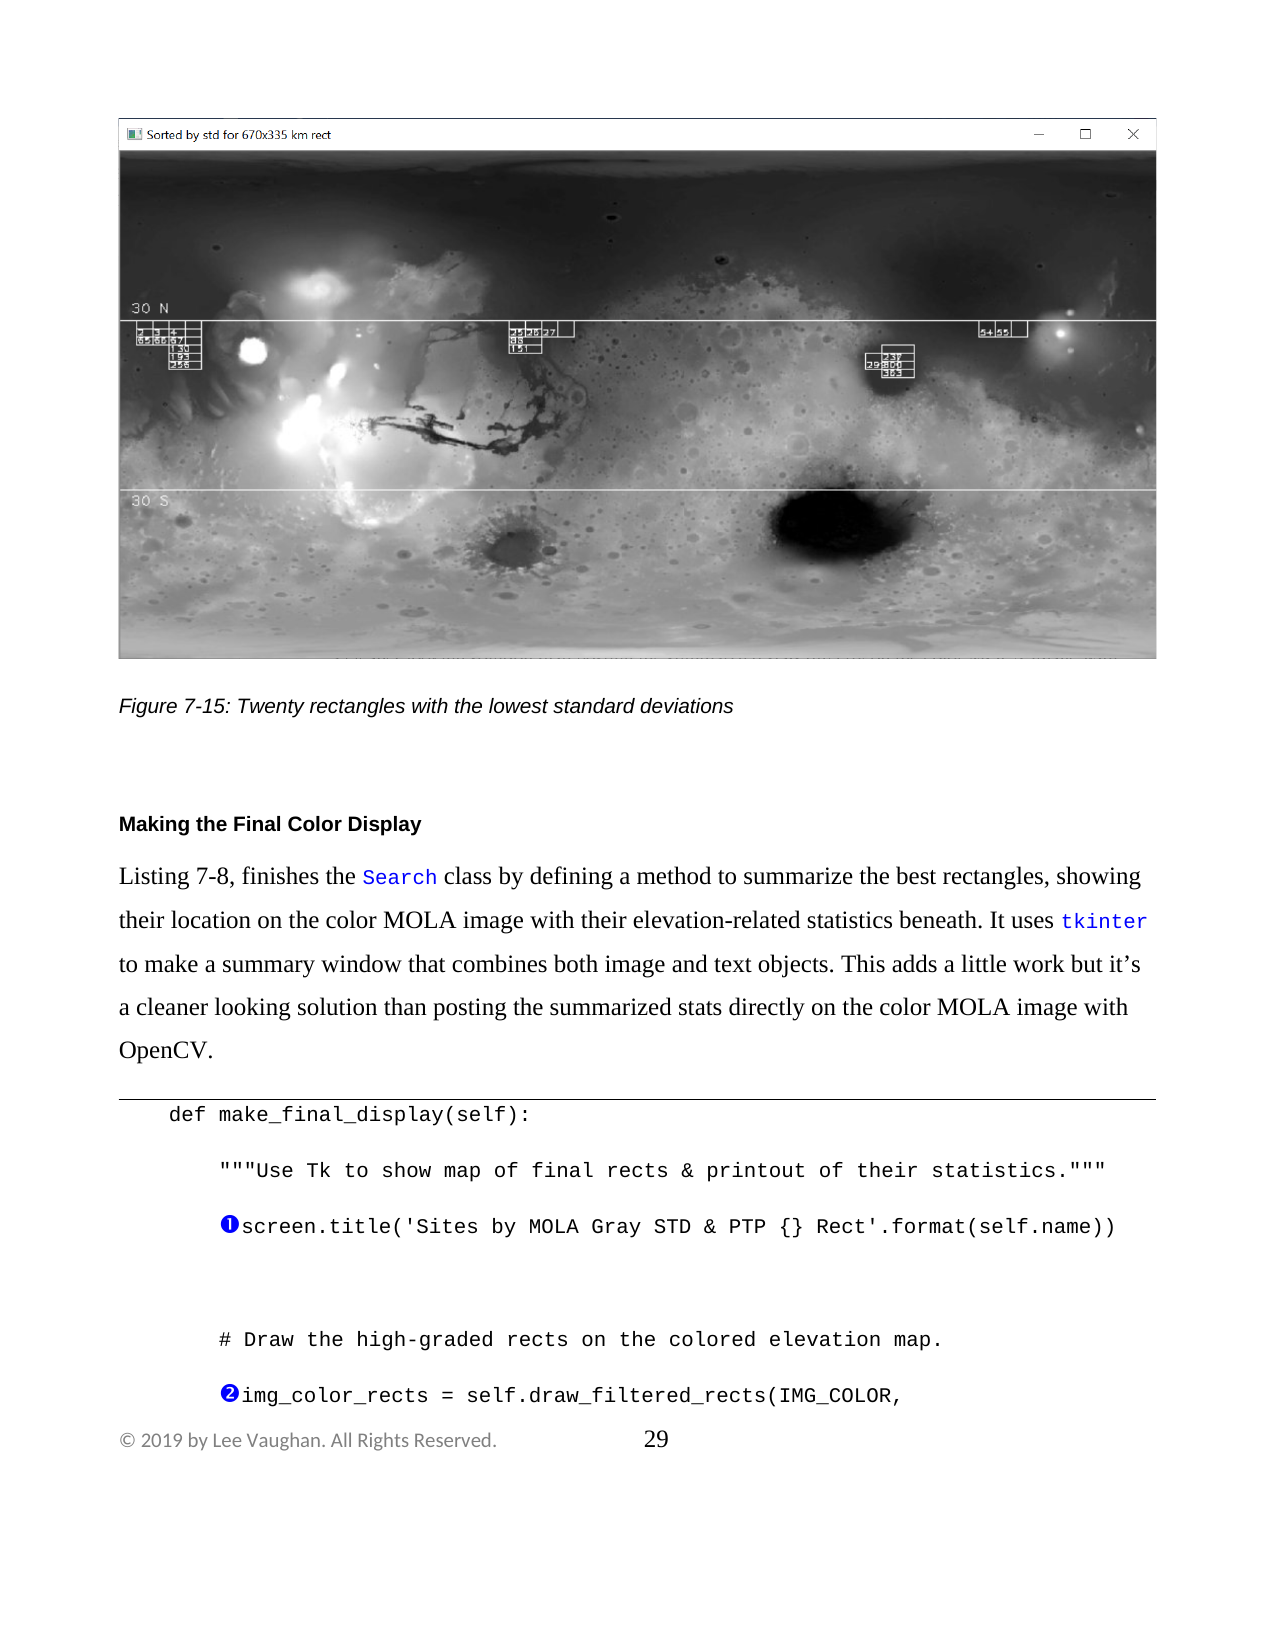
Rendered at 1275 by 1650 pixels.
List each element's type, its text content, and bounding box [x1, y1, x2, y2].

text # Draw the high-graded rects on the colored elevation map. [118, 1329, 1156, 1353]
text def make_final_display(self): [118, 1100, 1156, 1128]
text img_color_rects = self.draw_filtered_rects(IMG_COLOR, [118, 1385, 1156, 1409]
text """Use Tk to show map of final rects & printout of their statistics.""" [118, 1160, 1156, 1184]
picture [118, 118, 1157, 659]
text Figure 7-15: Twenty rectangles with the lowest standard deviations [118, 694, 1156, 718]
text Listing 7-8, finishes the Search class by defining a method to summarize the best rectangles, showing their location on the color MOLA image with their elevation-related statistics beneath. It uses tkinter to make a summary window that combines both image and text objects. This adds a little work but it’s a cleaner looking solution than posting the summarized stats directly on the color MOLA image with OpenCV. [118, 861, 1156, 1064]
text screen.title('Sites by MOLA Gray STD & PTP {} Rect'.format(self.name)) [118, 1217, 1156, 1240]
text Making the Final Color Display [118, 812, 1156, 836]
